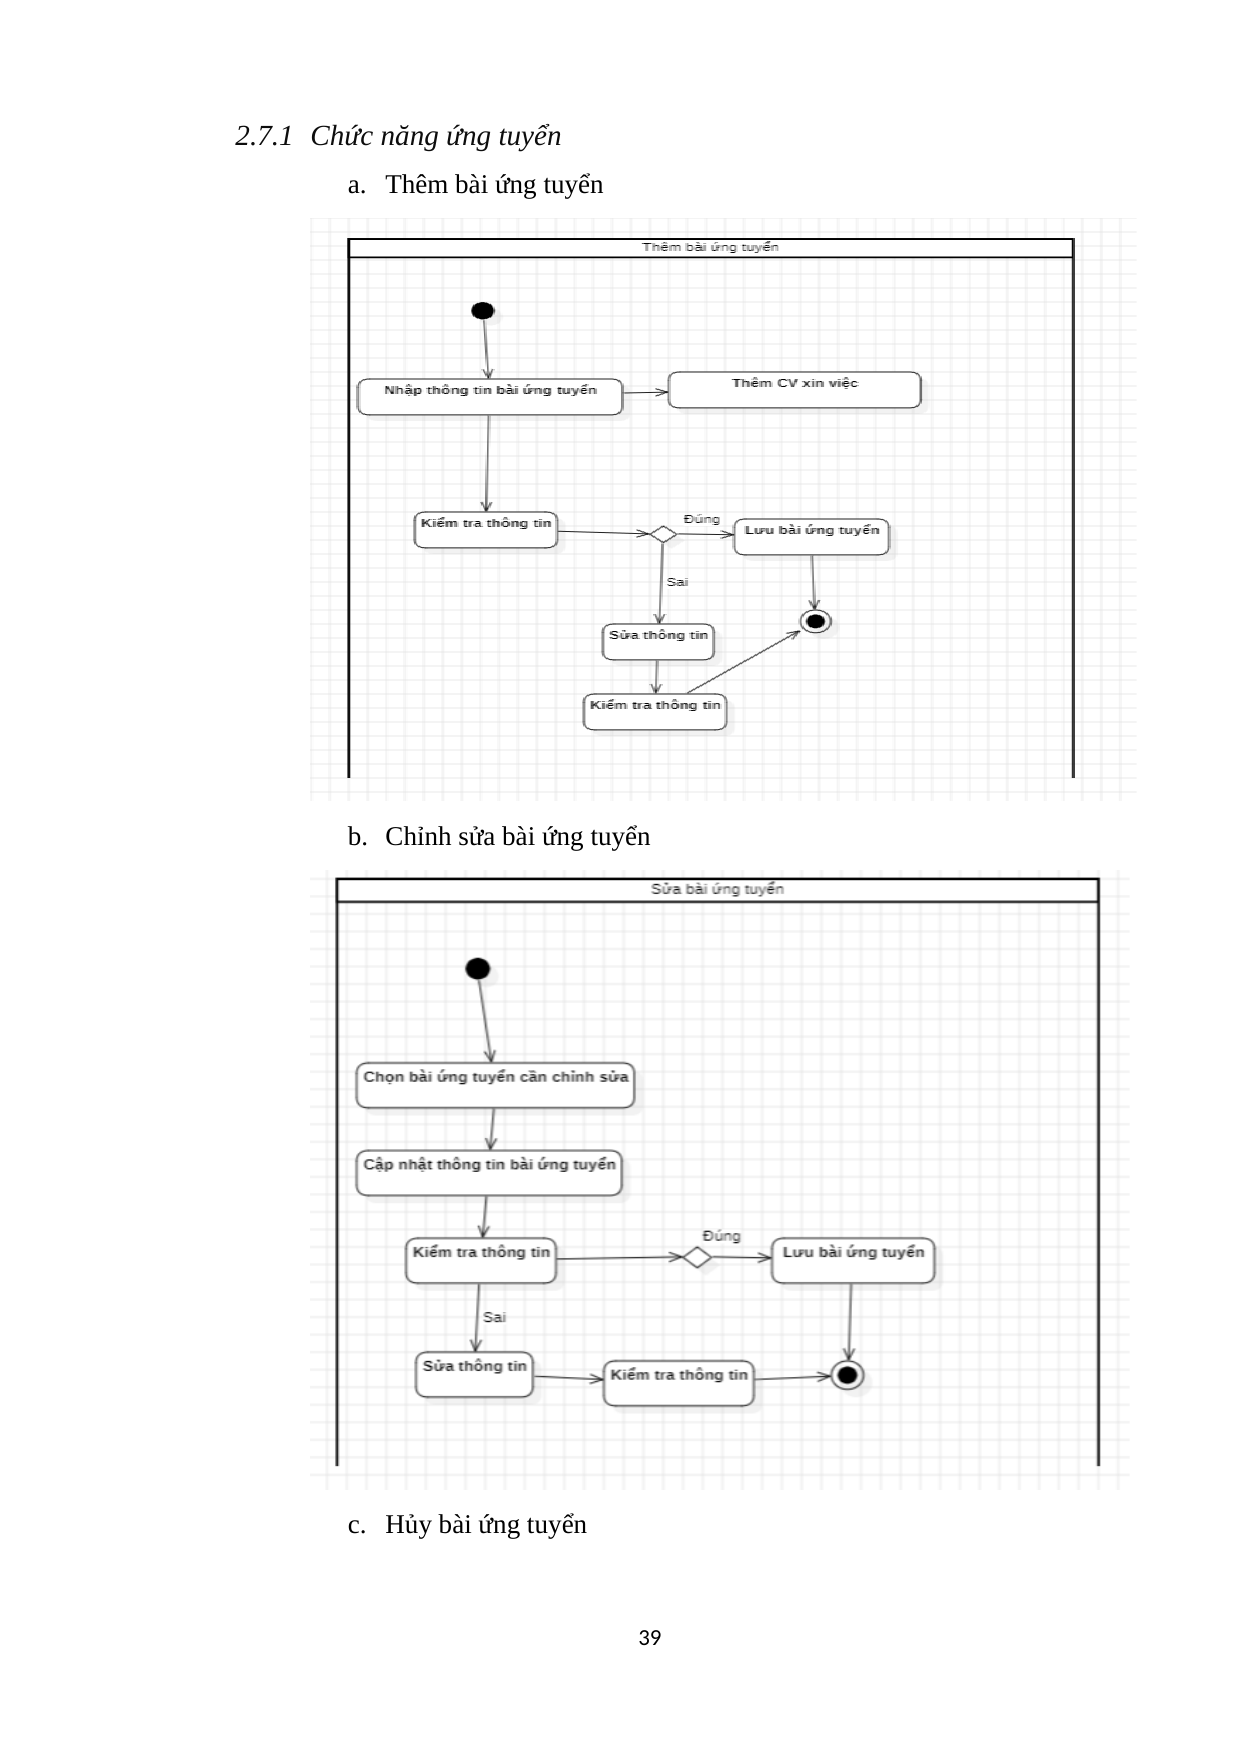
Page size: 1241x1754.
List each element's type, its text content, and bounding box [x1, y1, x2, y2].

list Chỉnh sửa bài ứng tuyển [348, 820, 1122, 851]
subtitle Chức năng ứng tuyển [235, 118, 1122, 152]
picture [310, 218, 1137, 801]
list Hủy bài ứng tuyển [348, 1509, 1122, 1540]
list Thêm bài ứng tuyển [348, 168, 1122, 199]
picture [310, 870, 1130, 1490]
